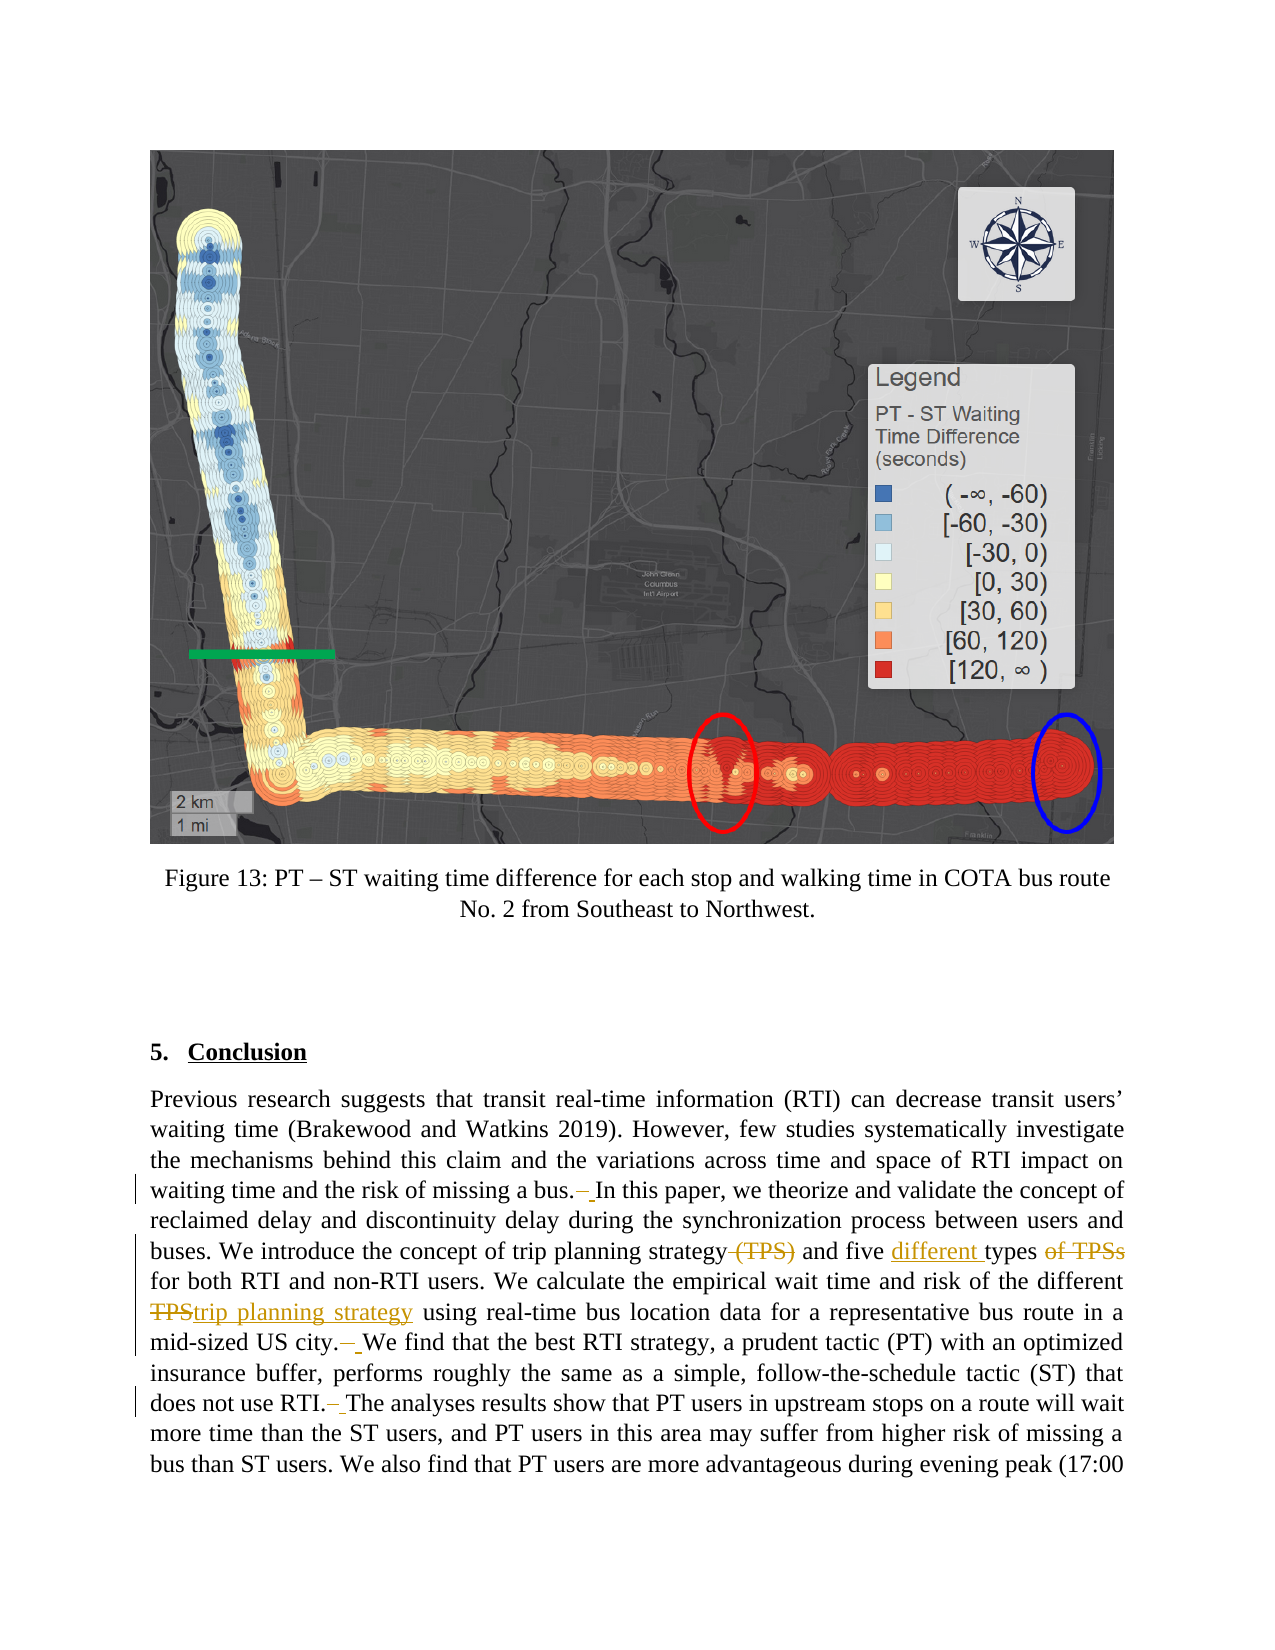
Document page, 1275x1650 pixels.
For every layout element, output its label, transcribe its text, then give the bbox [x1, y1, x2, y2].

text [150, 1084, 1125, 1478]
list Conclusion [150, 1037, 1125, 1066]
picture [150, 150, 1114, 844]
